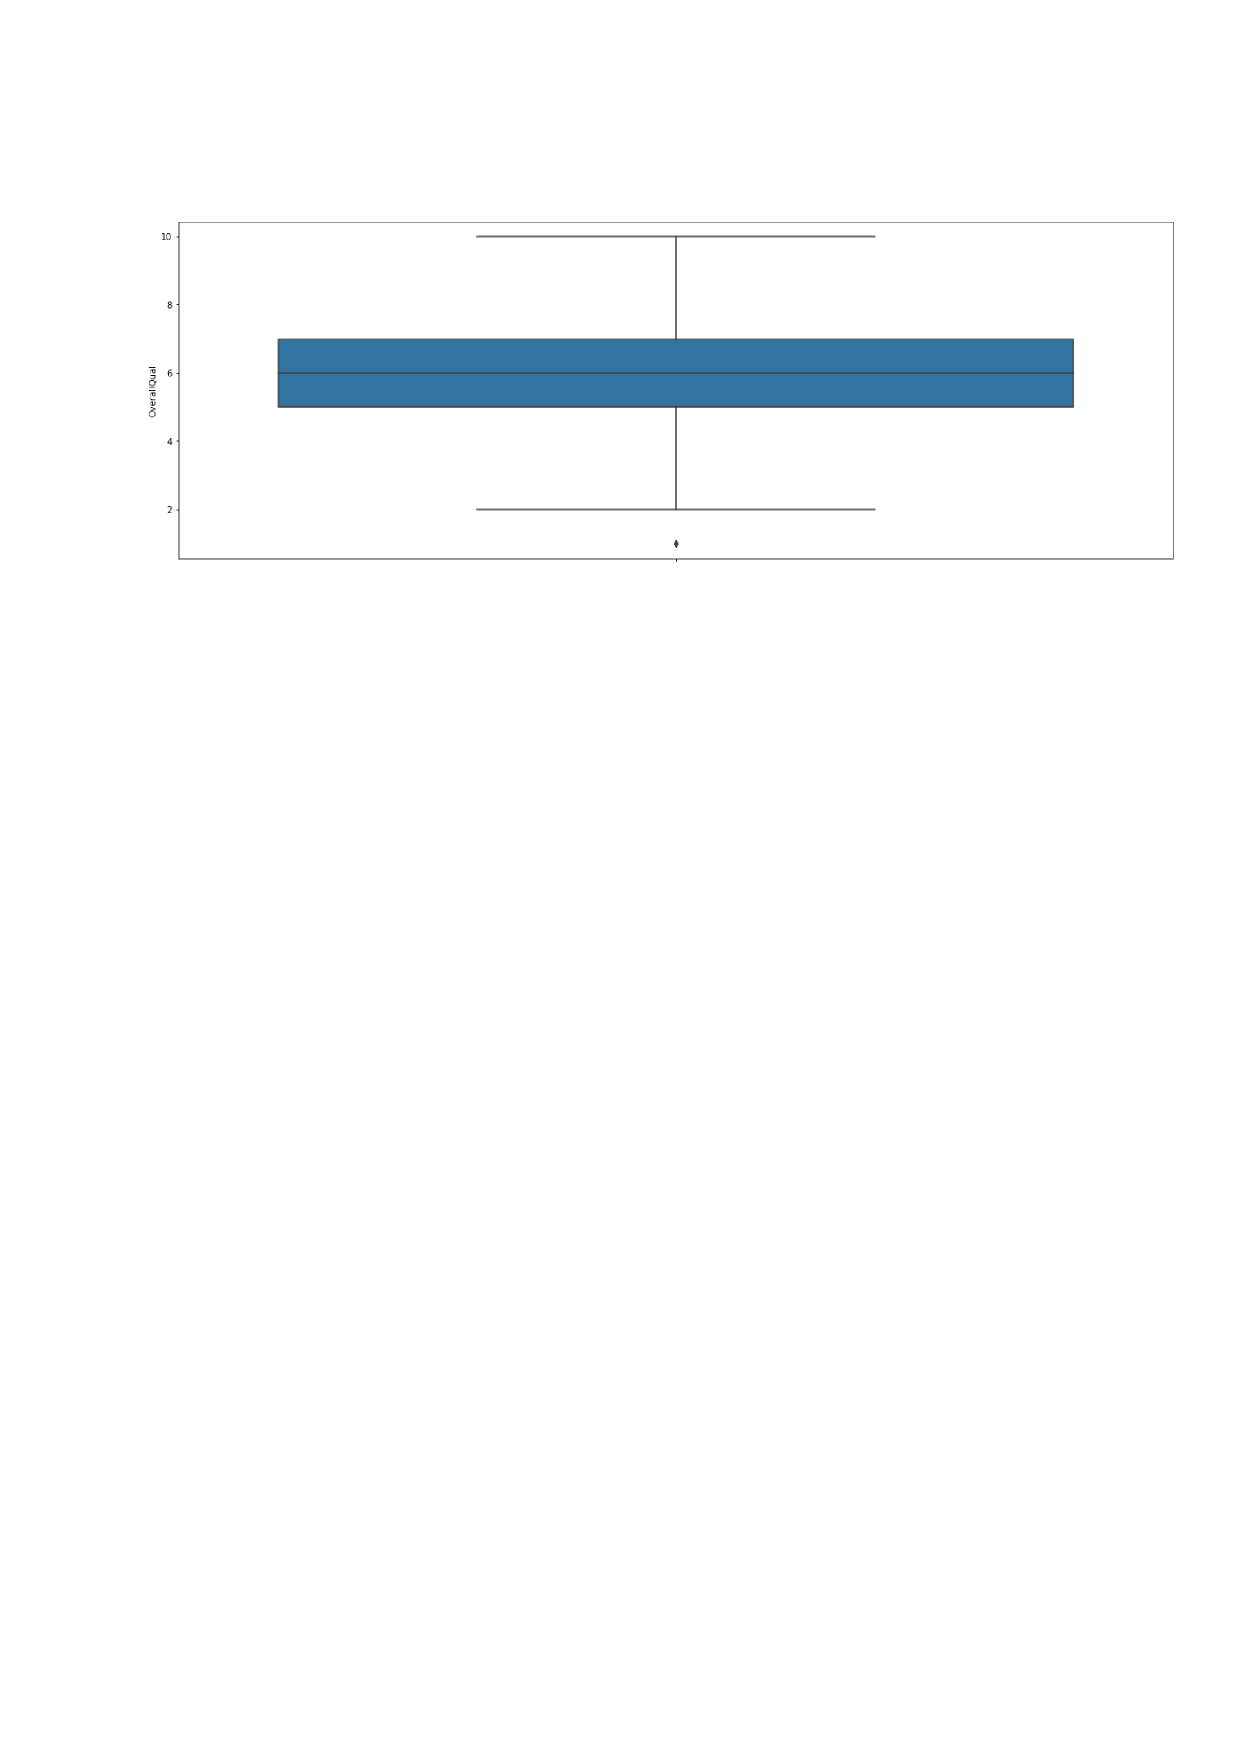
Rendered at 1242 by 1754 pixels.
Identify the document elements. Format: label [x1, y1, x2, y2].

picture [148, 222, 1174, 562]
